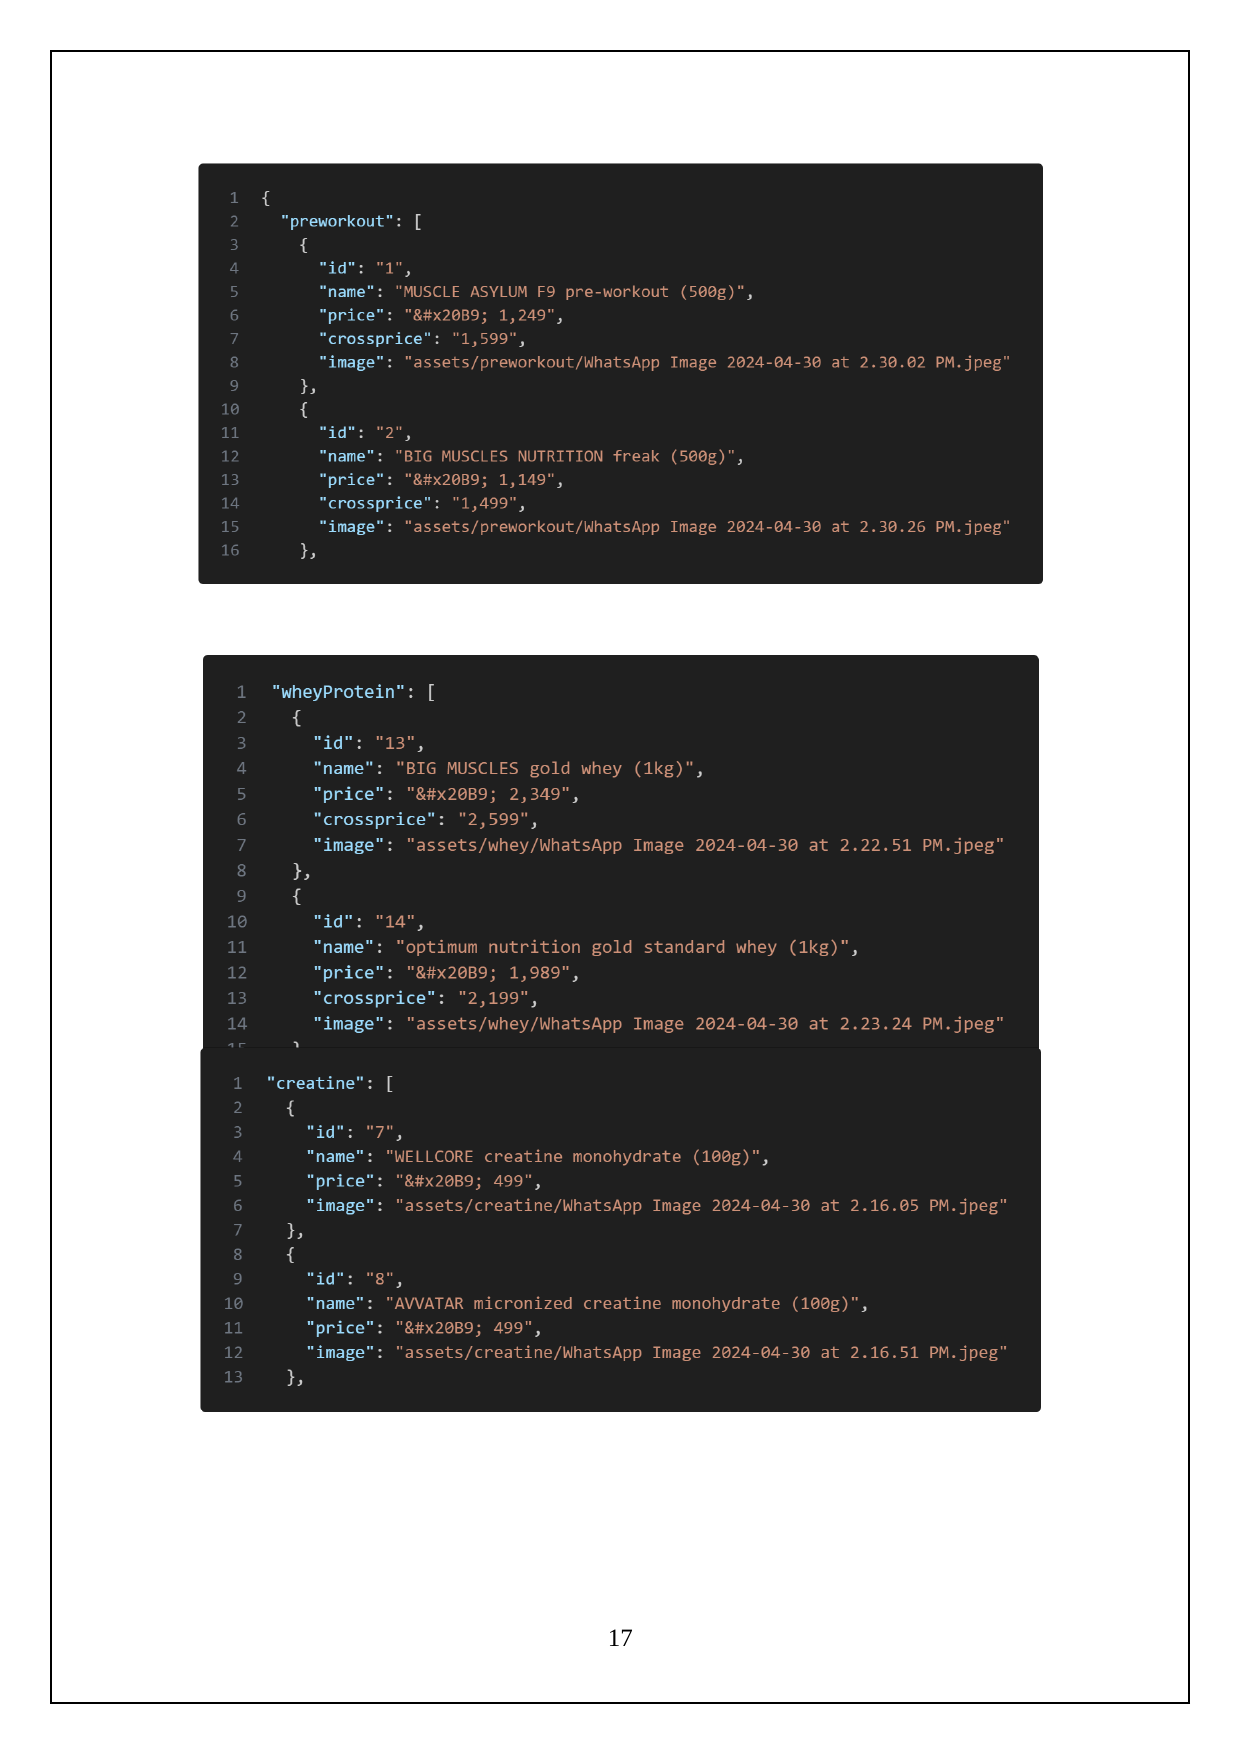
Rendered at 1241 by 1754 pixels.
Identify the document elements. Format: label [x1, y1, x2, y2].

picture [186, 153, 1050, 592]
picture [190, 645, 1043, 1417]
